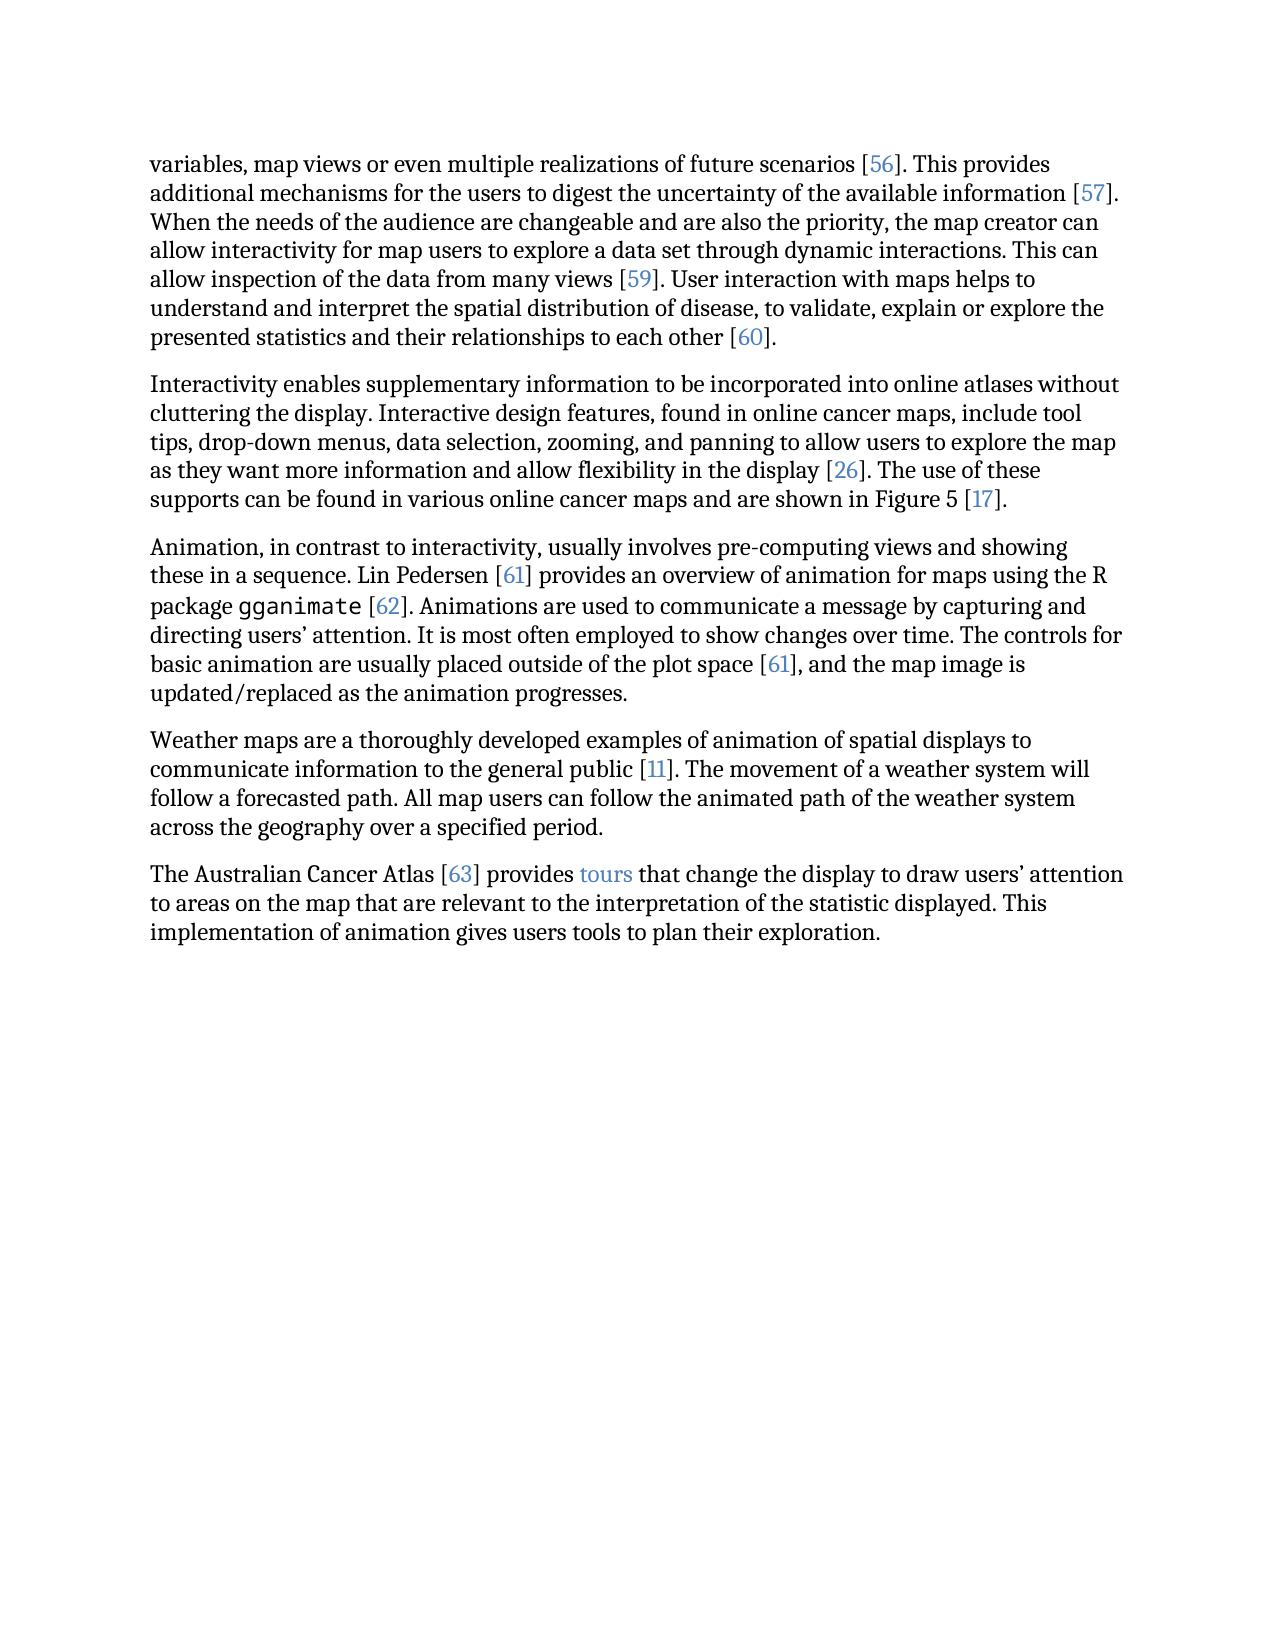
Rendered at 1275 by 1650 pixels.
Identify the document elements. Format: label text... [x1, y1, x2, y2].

text Animation, in contrast to interactivity, usually involves pre-computing views and showing these in a sequence. Lin Pedersen [61] provides an overview of animation for maps using the R package gganimate [62]. Animations are used to communicate a message by capturing and directing users’ attention. It is most often employed to show changes over time. The controls for basic animation are usually placed outside of the plot space [61], and the map image is updated/replaced as the animation progresses. [150, 532, 1125, 707]
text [150, 150, 1125, 351]
text The Australian Cancer Atlas [63] provides tours that change the display to draw users’ attention to areas on the map that are relevant to the interpretation of the statistic displayed. This implementation of animation gives users tools to plan their exploration. [150, 860, 1125, 946]
text Interactivity enables supplementary information to be incorporated into online atlases without cluttering the display. Interactive design features, found in online cancer maps, include tool tips, drop-down menus, data selection, zooming, and panning to allow users to explore the map as they want more information and allow flexibility in the display [26]. The use of these supports can be found in various online cancer maps and are shown in Figure 5 [17]. [150, 370, 1125, 514]
text Weather maps are a thoroughly developed examples of animation of spatial displays to communicate information to the general public [11]. The movement of a weather system will follow a forecasted path. All map users can follow the animated path of the weather system across the geography over a specified period. [150, 726, 1125, 841]
